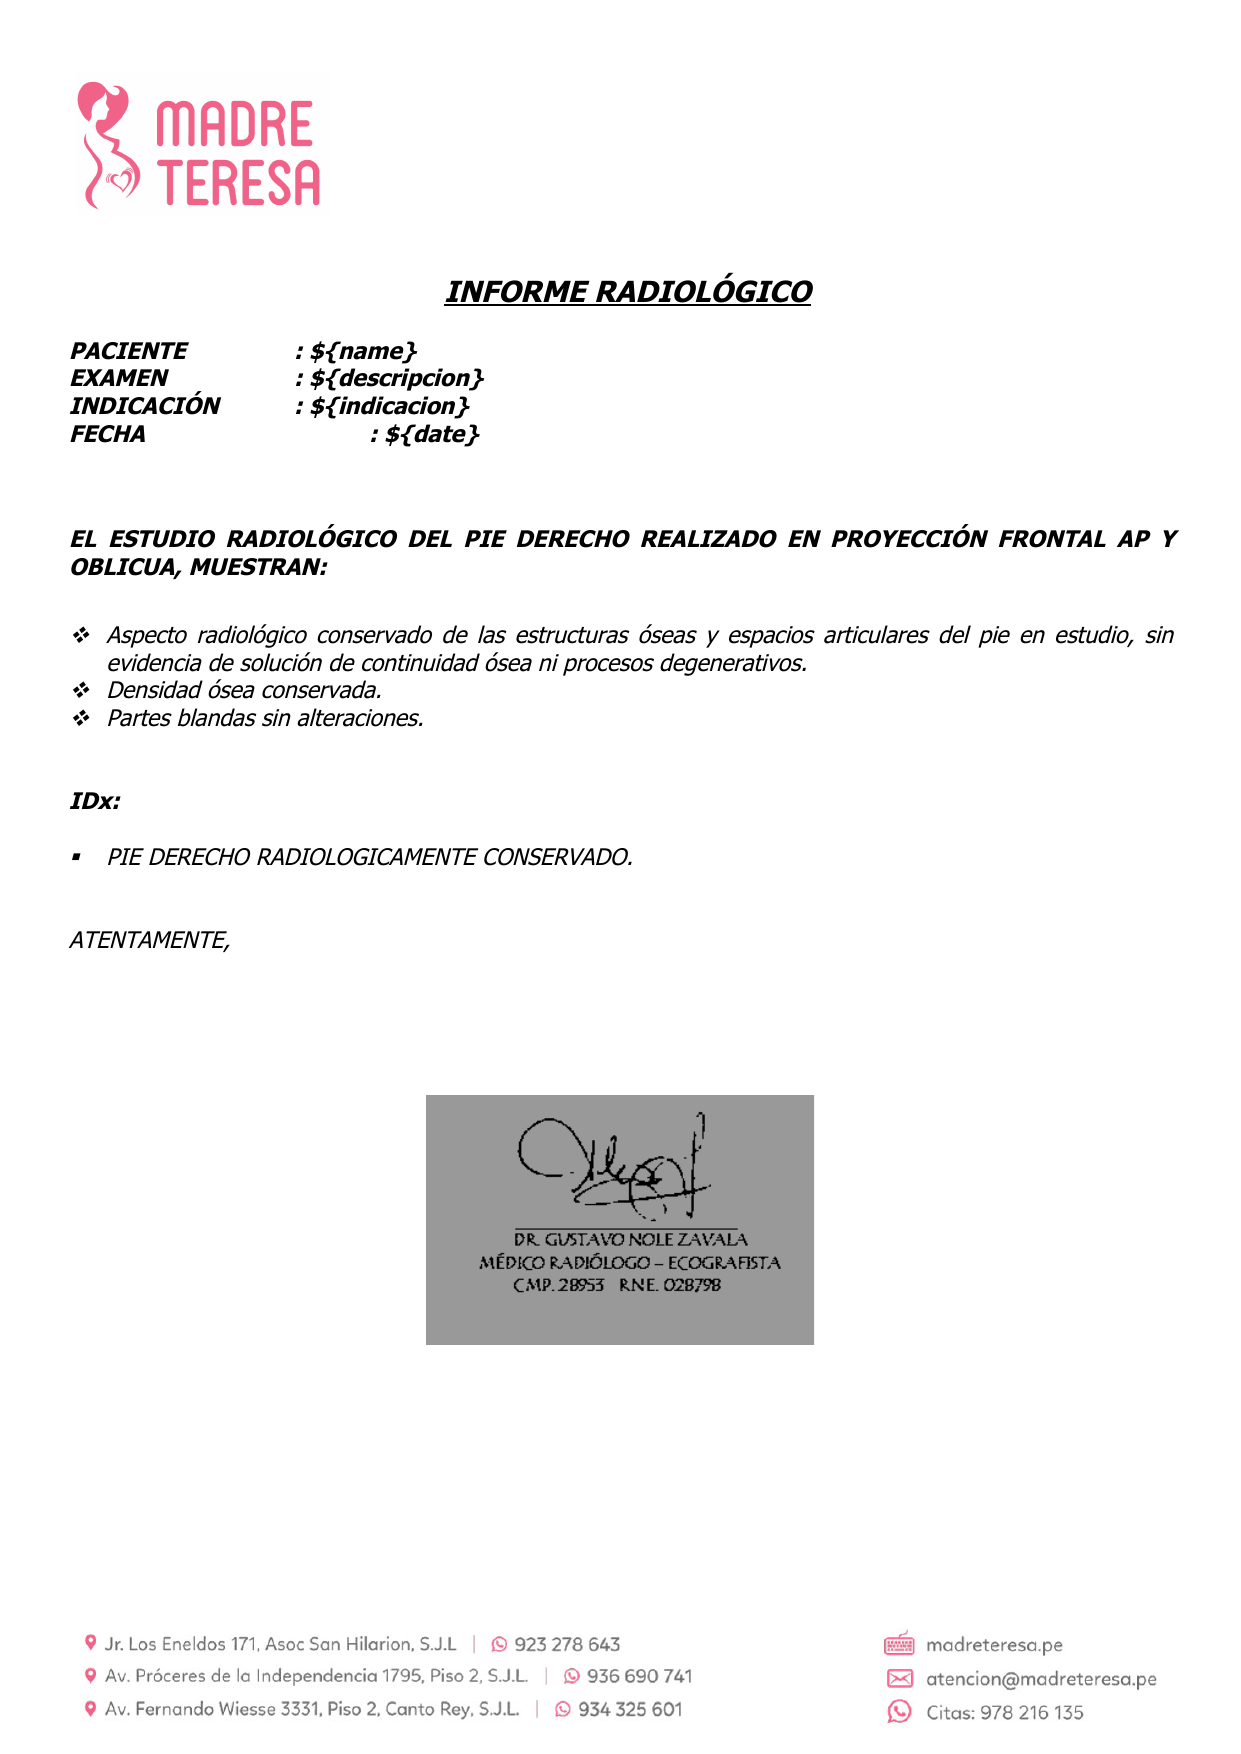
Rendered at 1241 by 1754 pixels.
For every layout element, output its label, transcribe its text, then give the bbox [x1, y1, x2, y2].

picture [73, 72, 331, 215]
text INDICACIÓN : ${indicacion} [69, 392, 1178, 419]
text IDx: [69, 787, 1178, 814]
text PACIENTE : ${name} [69, 336, 1178, 364]
subtitle EL ESTUDIO RADIOLÓGICO DEL PIE DERECHO REALIZADO EN PROYECCIÓN FRONTAL AP Y OBLICUA, MUESTRAN: [69, 525, 1178, 580]
list Densidad ósea conservada. [69, 676, 1178, 704]
list PIE DERECHO RADIOLOGICAMENTE CONSERVADO. [69, 842, 1178, 870]
list Partes blandas sin alteraciones. [69, 704, 1178, 731]
text FECHA : ${date} [69, 419, 1178, 447]
picture [0, 1594, 1241, 1754]
list Aspecto radiológico conservado de las estructuras óseas y espacios articulares del pie en estudio, sin evidencia de solución de continuidad ósea ni procesos degenerativos. [69, 620, 1178, 676]
text ATENTAMENTE, [69, 926, 1178, 953]
text EXAMEN : ${descripcion} [69, 364, 1178, 392]
title INFORME RADIOLÓGICO [80, 273, 1178, 308]
